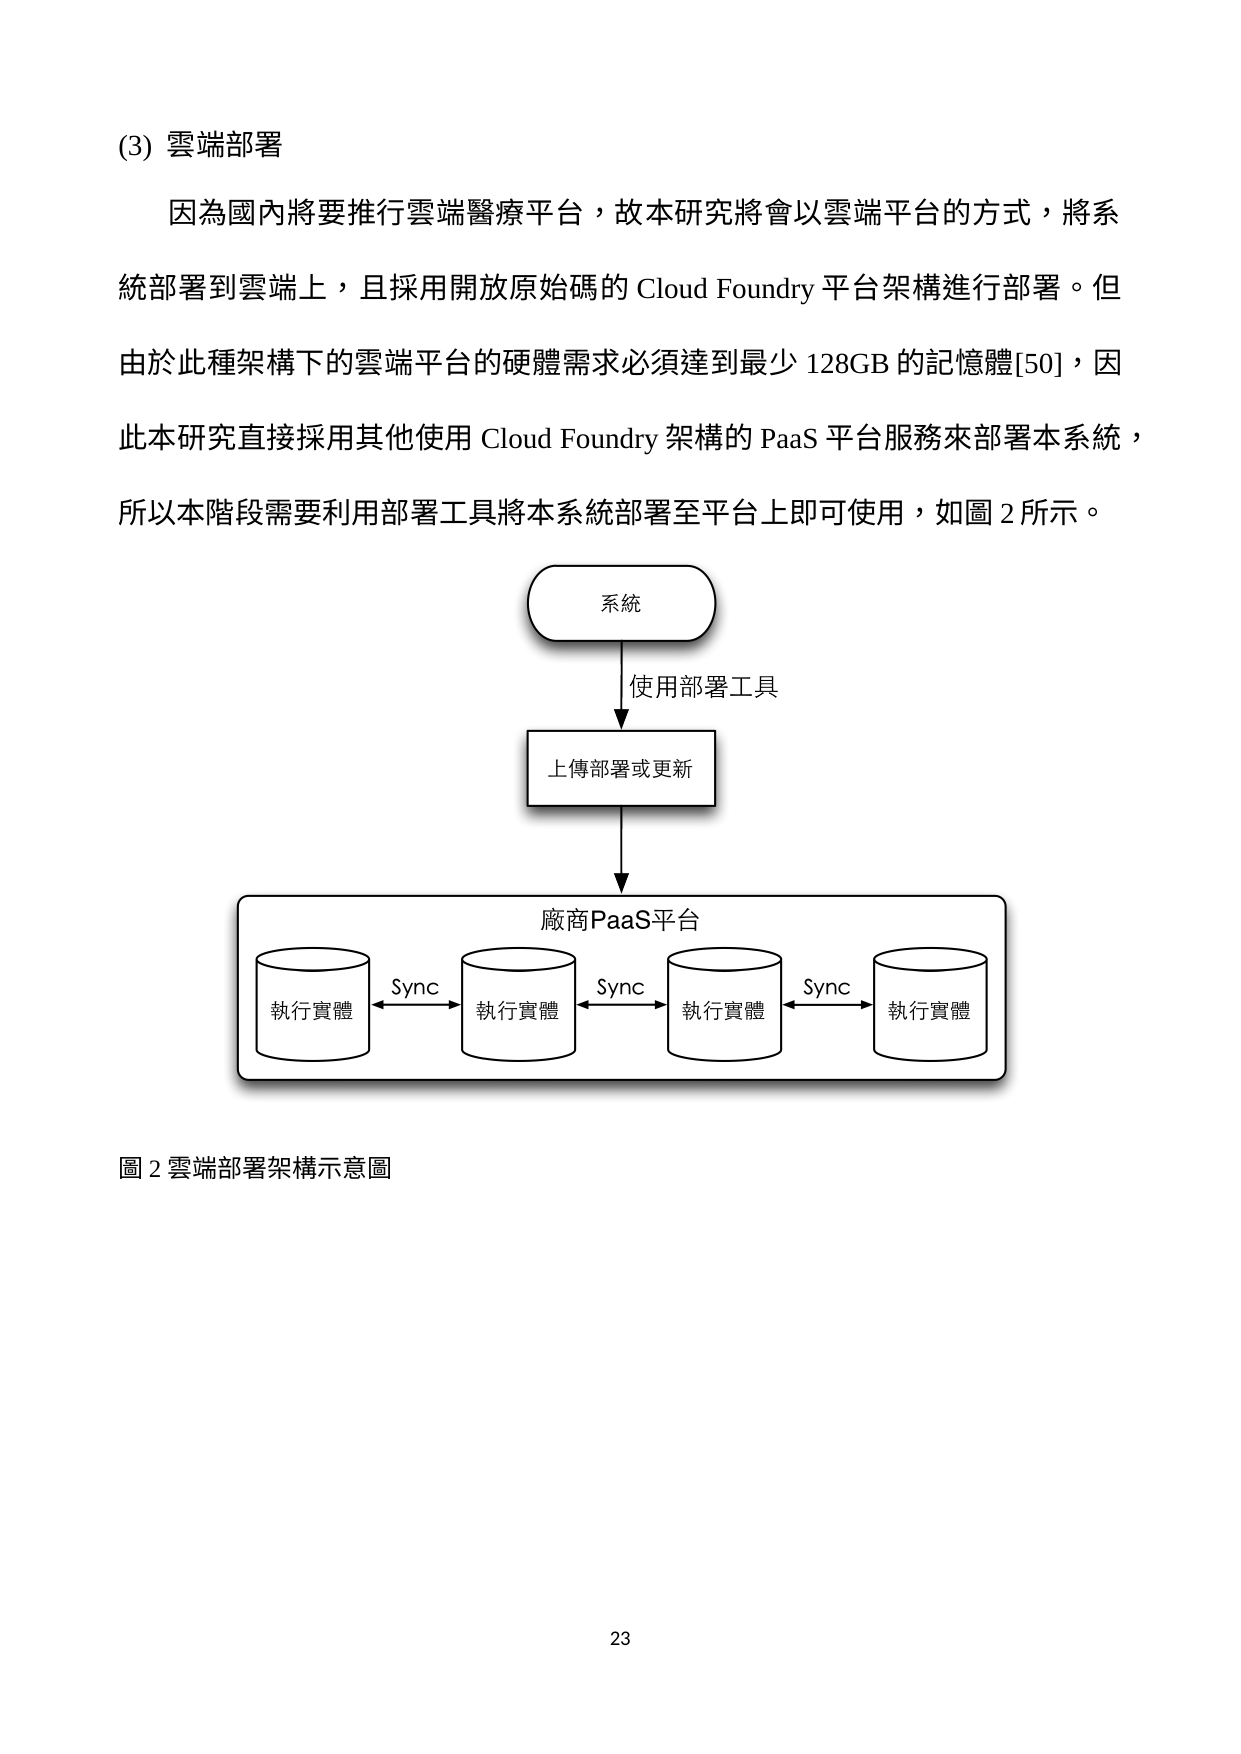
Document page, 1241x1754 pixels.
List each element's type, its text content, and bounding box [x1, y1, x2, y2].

picture [212, 548, 1028, 1112]
text 因為國內將要推行雲端醫療平台，故本研究將會以雲端平台的方式，將系統部署到雲端上，且採用開放原始碼的Cloud Foundry平台架構進行部署。但由於此種架構下的雲端平台的硬體需求必須達到最少128GB的記憶體[50]，因此本研究直接採用其他使用Cloud Foundry架構的PaaS平台服務來部署本系統，所以本階段需要利用部署工具將本系統部署至平台上即可使用，如圖 2所示。 [118, 173, 1122, 548]
text 圖 2 雲端部署架構示意圖 [118, 1148, 1122, 1186]
subtitle 雲端部署 [118, 122, 1122, 164]
